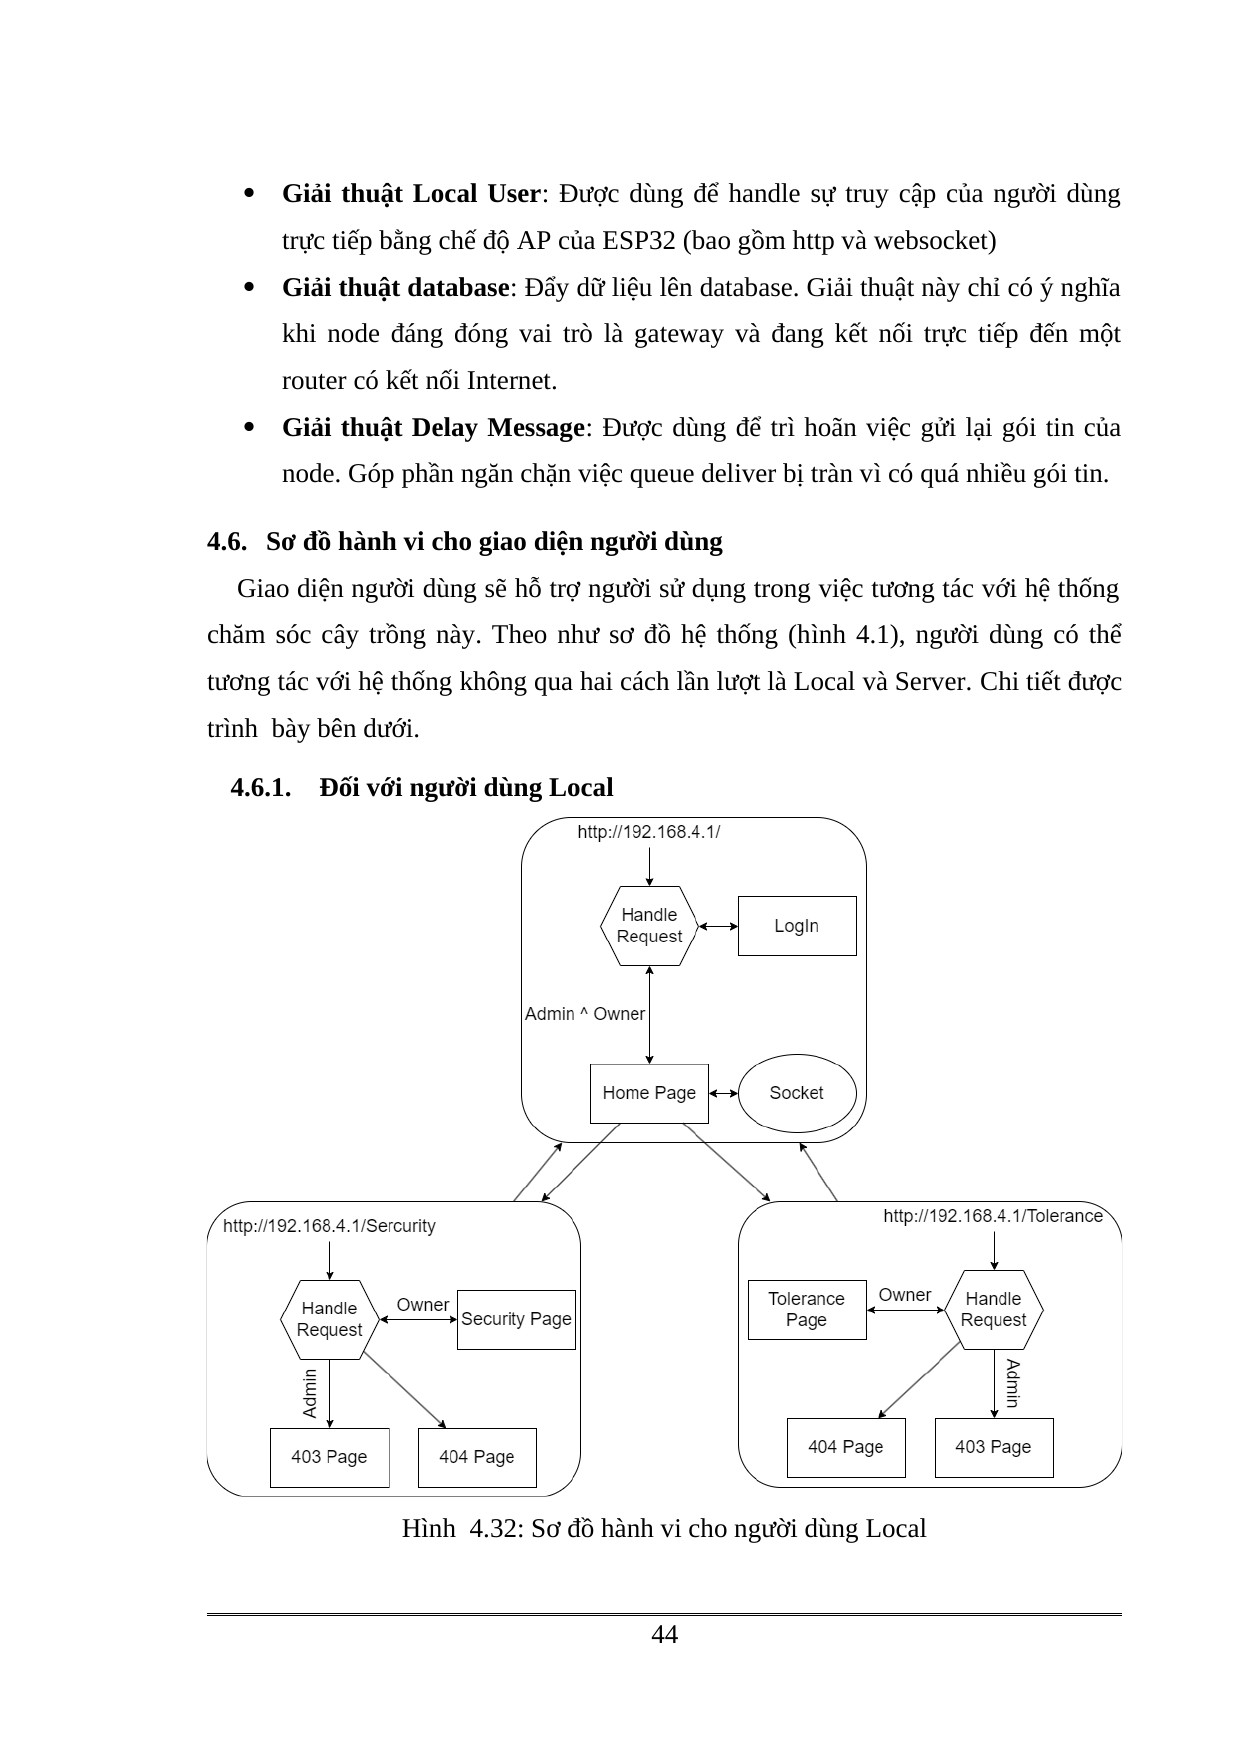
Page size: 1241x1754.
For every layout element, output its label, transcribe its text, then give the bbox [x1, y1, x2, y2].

text Giải thuật Local User: Được dùng để handle sự truy cập của người dùng trực tiếp bằng chế độ AP của ESP32 (bao gồm http và websocket) [244, 177, 1122, 255]
picture [206, 817, 1123, 1497]
text Giải thuật Delay Message: Được dùng để trì hoãn việc gửi lại gói tin của node. Góp phần ngăn chặn việc queue deliver bị tràn vì có quá nhiều gói tin. [244, 411, 1122, 489]
subtitle Sơ đồ hành vi cho giao diện người dùng [207, 525, 1122, 556]
text Giao diện người dùng sẽ hỗ trợ người sử dụng trong việc tương tác với hệ thống chăm sóc cây trồng này. Theo như sơ đồ hệ thống (hình 4.1), người dùng có thể tương tác với hệ thống không qua hai cách lần lượt là Local và Server. Chi tiết được trình bày bên dưới. [207, 572, 1122, 743]
text Giải thuật database: Đẩy dữ liệu lên database. Giải thuật này chỉ có ý nghĩa khi node đáng đóng vai trò là gateway và đang kết nối trực tiếp đến một router có kết nối Internet. [244, 271, 1122, 395]
subtitle Đối với người dùng Local [230, 771, 1122, 802]
